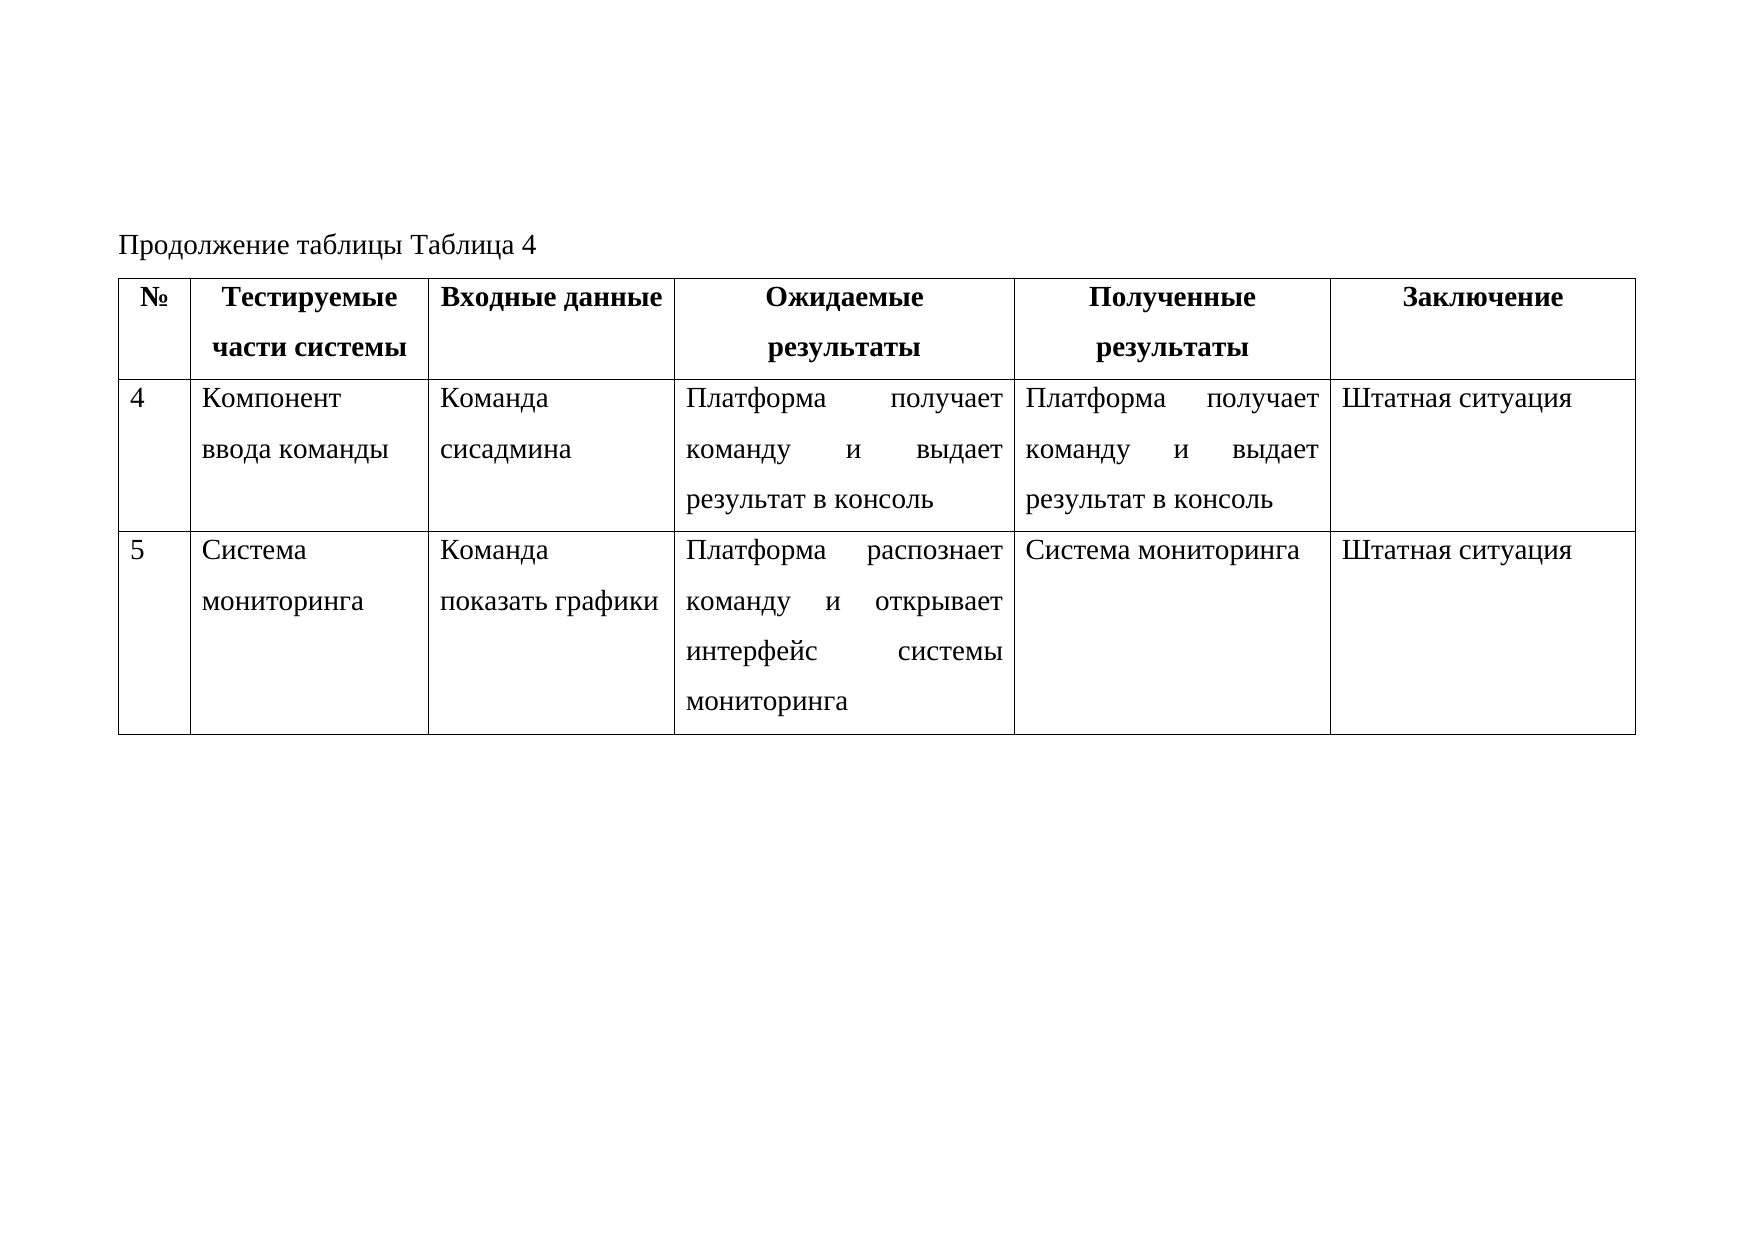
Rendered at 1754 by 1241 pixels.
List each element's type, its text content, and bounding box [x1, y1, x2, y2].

table_header Заключение [1331, 279, 1635, 379]
table_header Ожидаемые результаты [675, 279, 1014, 379]
table_cell Платформа распознает команду и открывает интерфейс системы мониторинга [675, 532, 1014, 733]
table_cell Платформа получает команду и выдает результат в консоль [675, 380, 1014, 531]
table_header Входные данные [429, 279, 674, 379]
table_cell Штатная ситуация [1331, 380, 1635, 531]
table_header Тестируемые части системы [191, 279, 428, 379]
table_cell 5 [119, 532, 190, 733]
table_cell 4 [119, 380, 190, 531]
table_header № [119, 279, 190, 379]
table_cell Компонент ввода команды [191, 380, 428, 531]
table_cell Система мониторинга [191, 532, 428, 733]
table_cell Система мониторинга [1015, 532, 1330, 733]
table_header Полученные результаты [1015, 279, 1330, 379]
table_cell Платформа получает команду и выдает результат в консоль [1015, 380, 1330, 531]
text Продолжение таблицы 4 [118, 227, 1636, 261]
table_cell Команда показать графики [429, 532, 674, 733]
table_cell Команда сисадмина [429, 380, 674, 531]
table_cell Штатная ситуация [1331, 532, 1635, 733]
